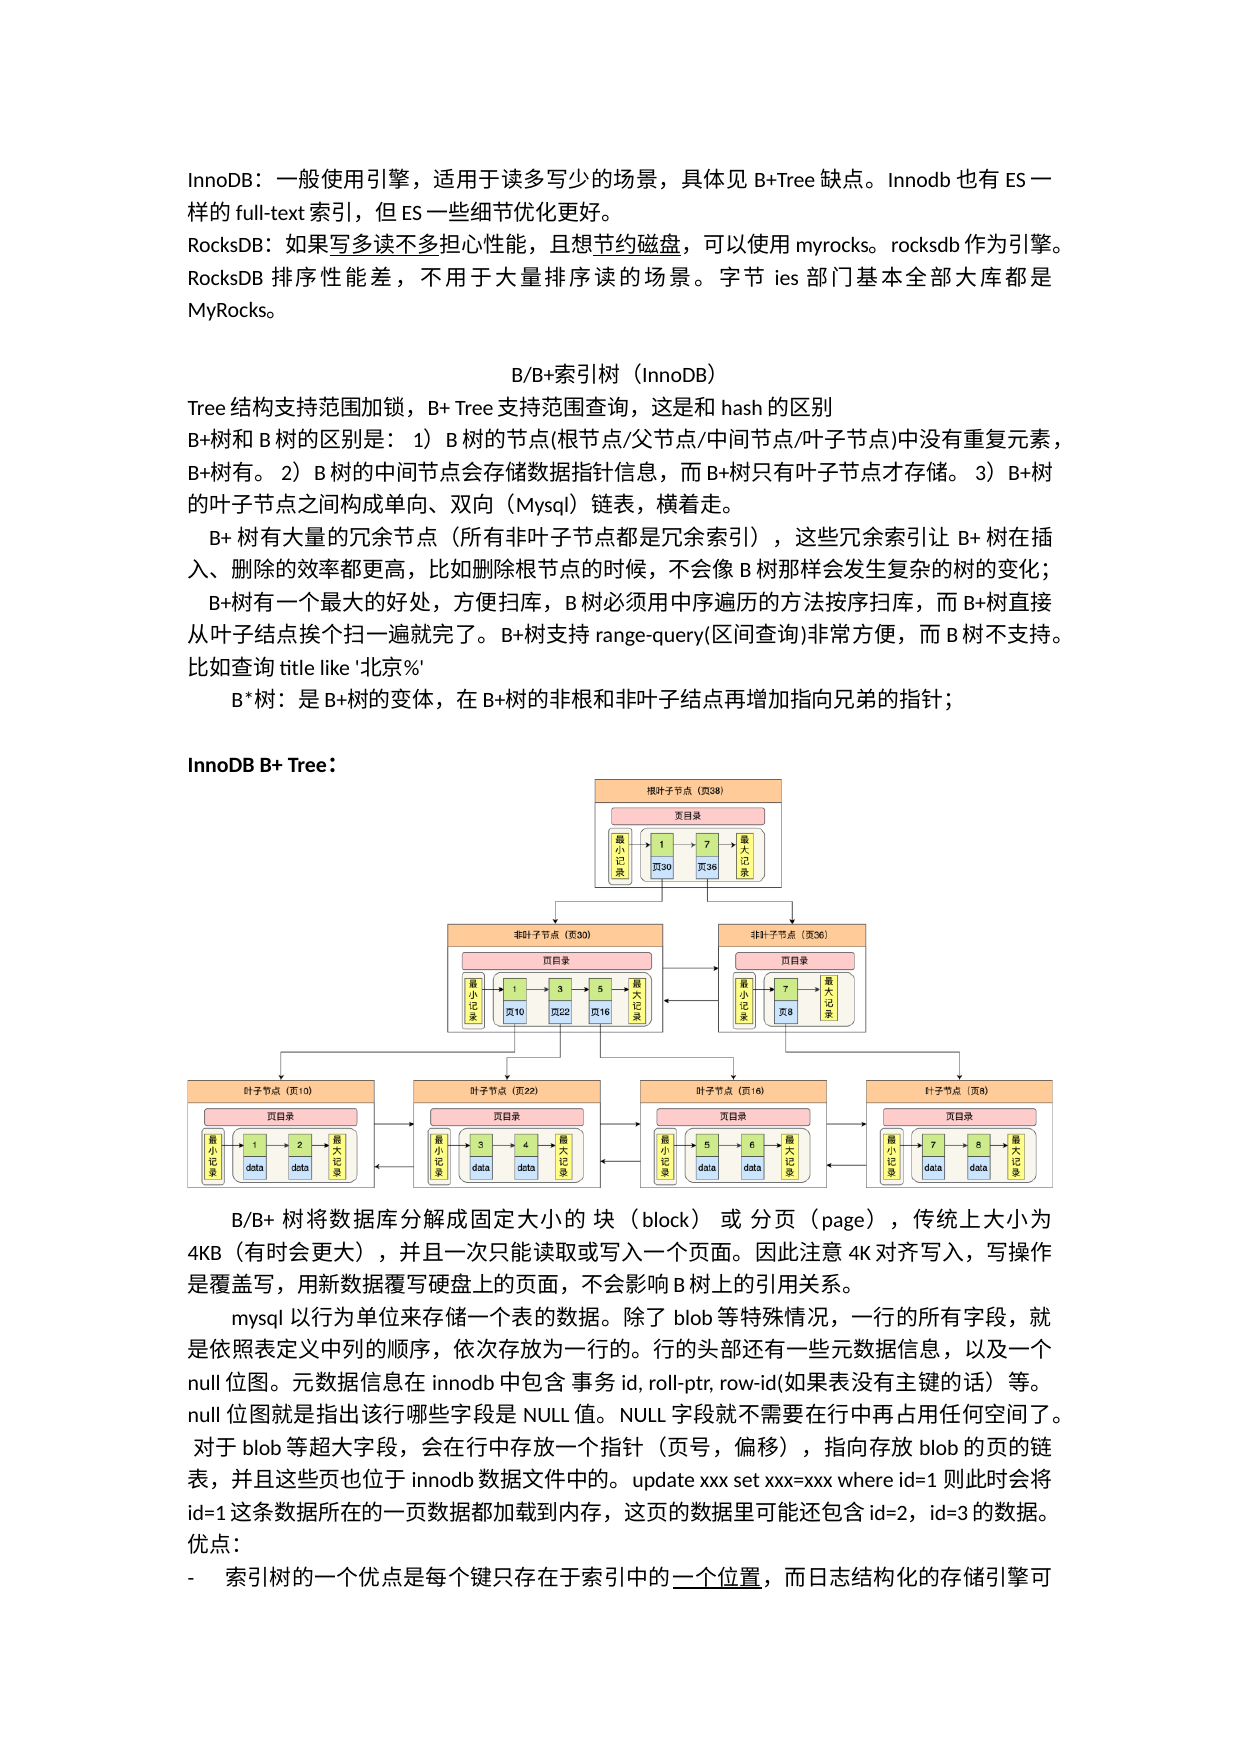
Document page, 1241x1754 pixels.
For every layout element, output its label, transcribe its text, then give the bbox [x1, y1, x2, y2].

text mysql 以行为单位来存储一个表的数据。除了blob等特殊情况，一行的所有字段，就是依照表定义中列的顺序，依次存放为一行的。行的头部还有一些元数据信息，以及一个null位图。元数据信息在innodb中包含 事务id, roll-ptr, row-id(如果表没有主键的话）等。 null 位图就是指出该行哪些字段是NULL值。NULL字段就不需要在行中再占用任何空间了。 对于blob等超大字段，会在行中存放一个指针（页号，偏移），指向存放blob的页的链表，并且这些页也位于innodb数据文件中的。update xxx set xxx=xxx where id=1 则此时会将id=1这条数据所在的一页数据都加载到内存，这页的数据里可能还包含id=2，id=3的数据。 [187, 1299, 1053, 1527]
text RocksDB：如果写多读不多担心性能，且想节约磁盘，可以使用myrocks。rocksdb作为引擎。RocksDB排序性能差，不用于大量排序读的场景。字节ies部门基本全部大库都是MyRocks。 [187, 227, 1053, 324]
text InnoDB：一般使用引擎，适用于读多写少的场景，具体见B+Tree缺点。Innodb也有ES一样的full-text索引，但ES一些细节优化更好。 [187, 162, 1053, 227]
text B/B+索引树（InnoDB） [187, 357, 1053, 389]
text B+ 树有大量的冗余节点（所有非叶子节点都是冗余索引），这些冗余索引让 B+ 树在插入、删除的效率都更高，比如删除根节点的时候，不会像 B 树那样会发生复杂的树的变化； [187, 519, 1053, 584]
text B/B+ 树将数据库分解成固定大小的 块（block） 或 分页（page），传统上大小为 4KB（有时会更大），并且一次只能读取或写入一个页面。因此注意4K对齐写入，写操作是覆盖写，用新数据覆写硬盘上的页面，不会影响B树上的引用关系。 [187, 1202, 1053, 1299]
text B+树有一个最大的好处，方便扫库，B树必须用中序遍历的方法按序扫库，而B+树直接从叶子结点挨个扫一遍就完了。B+树支持range-query(区间查询)非常方便，而B树不支持。比如查询title like '北京%' [187, 584, 1053, 682]
text B*树：是B+树的变体，在B+树的非根和非叶子结点再增加指向兄弟的指针； [187, 682, 1053, 714]
picture [187, 779, 1053, 1188]
text Tree结构支持范围加锁，B+ Tree支持范围查询，这是和hash的区别 [187, 389, 1053, 422]
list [187, 1559, 1053, 1592]
text B+树和B树的区别是： 1）B树的节点(根节点/父节点/中间节点/叶子节点)中没有重复元素，B+树有。 2）B树的中间节点会存储数据指针信息，而B+树只有叶子节点才存储。 3）B+树的叶子节点之间构成单向、双向（Mysql）链表，横着走。 [187, 422, 1053, 519]
text 优点： [187, 1527, 1053, 1559]
text InnoDB B+ Tree： [187, 747, 1053, 779]
